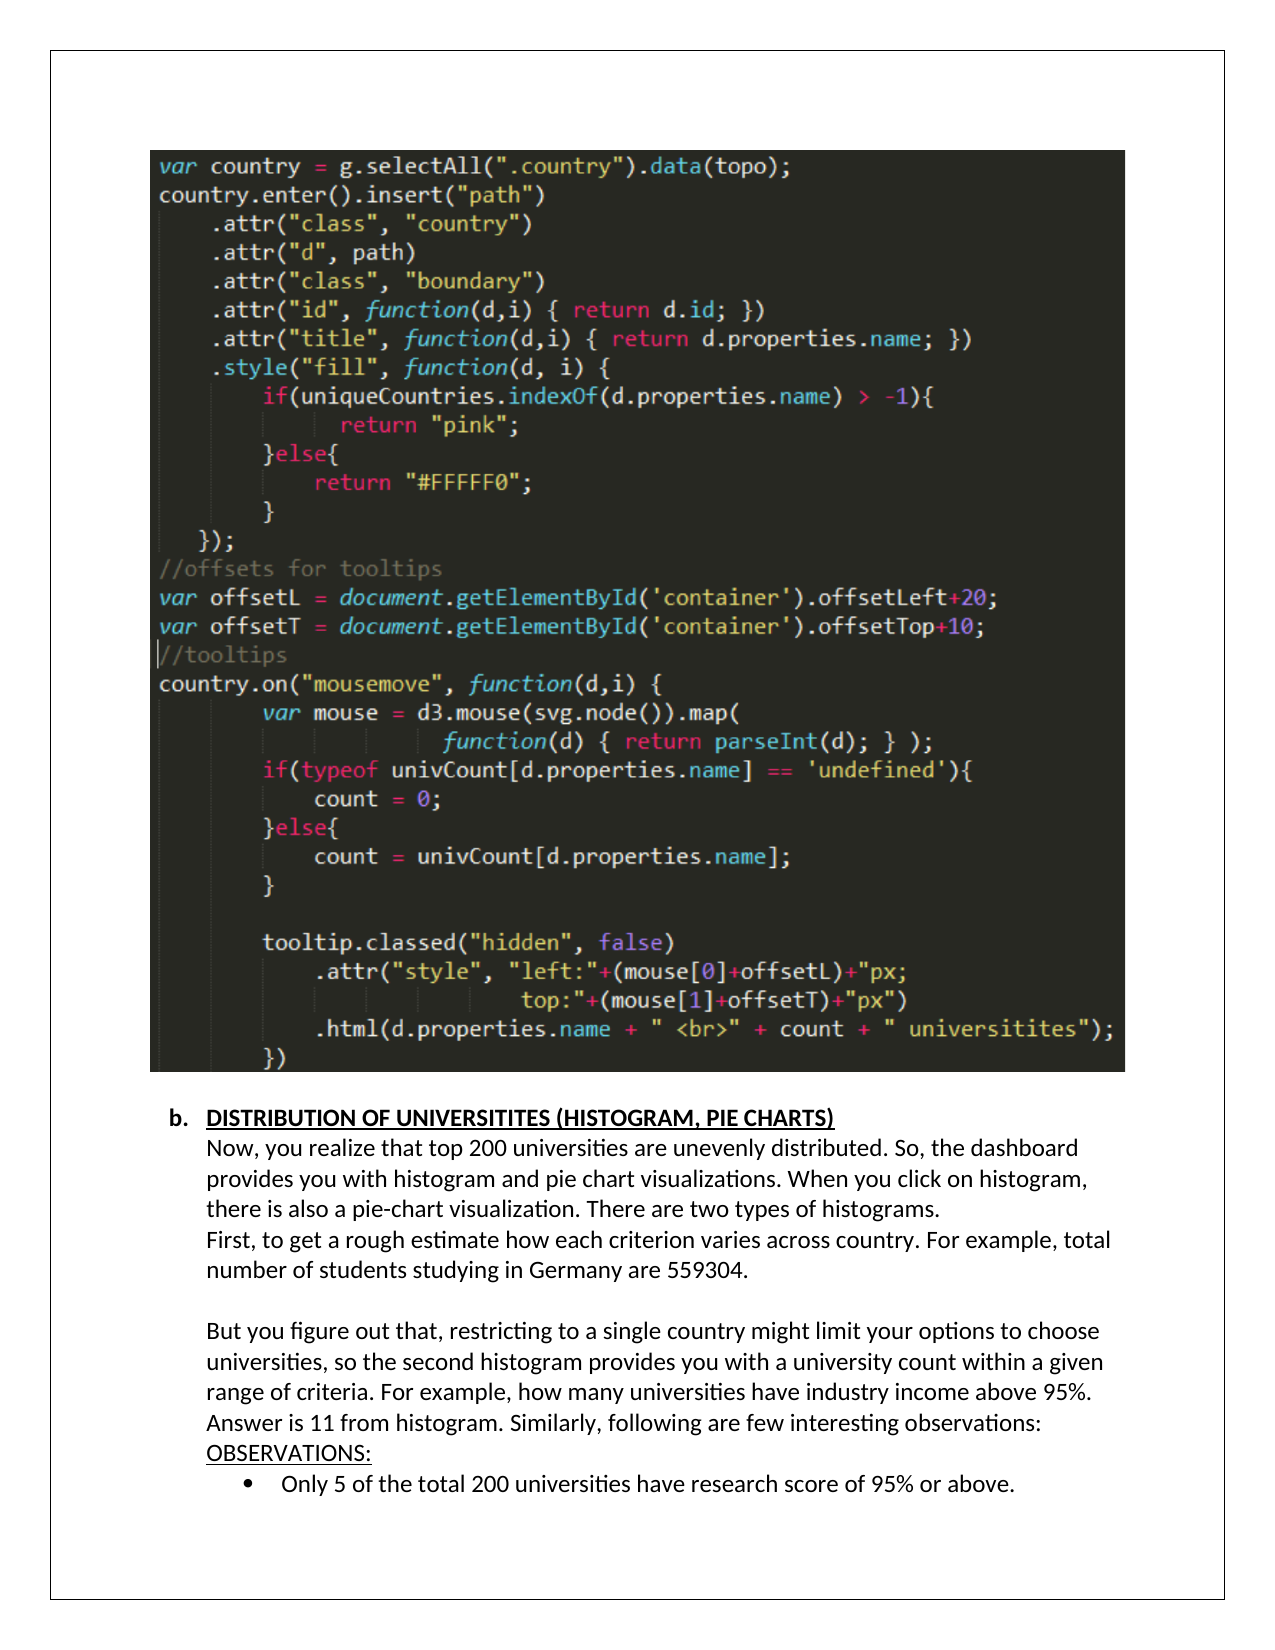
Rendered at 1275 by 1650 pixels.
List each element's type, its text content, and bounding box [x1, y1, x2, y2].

text But you figure out that, restricting to a single country might limit your options to choose universities, so the second histogram provides you with a university count within a given range of criteria. For example, how many universities have industry income above 95%. Answer is 11 from histogram. Similarly, following are few interesting observations: [206, 1316, 1125, 1438]
list Now, you realize that top 200 universities are unevenly distributed. So, the dashboard provides you with histogram and pie chart visualizations. When you click on histogram, there is also a pie-chart visualization. There are two types of histograms. [206, 1132, 1125, 1224]
text OBSERVATIONS: [206, 1438, 1125, 1468]
list DISTRIBUTION OF UNIVERSITITES (HISTOGRAM, PIE CHARTS) [169, 1102, 1125, 1132]
text First, to get a rough estimate how each criterion varies across country. For example, total number of students studying in Germany are 559304. [206, 1224, 1125, 1285]
list Only 5 of the total 200 universities have research score of 95% or above. [244, 1468, 1125, 1499]
picture [150, 150, 1125, 1072]
